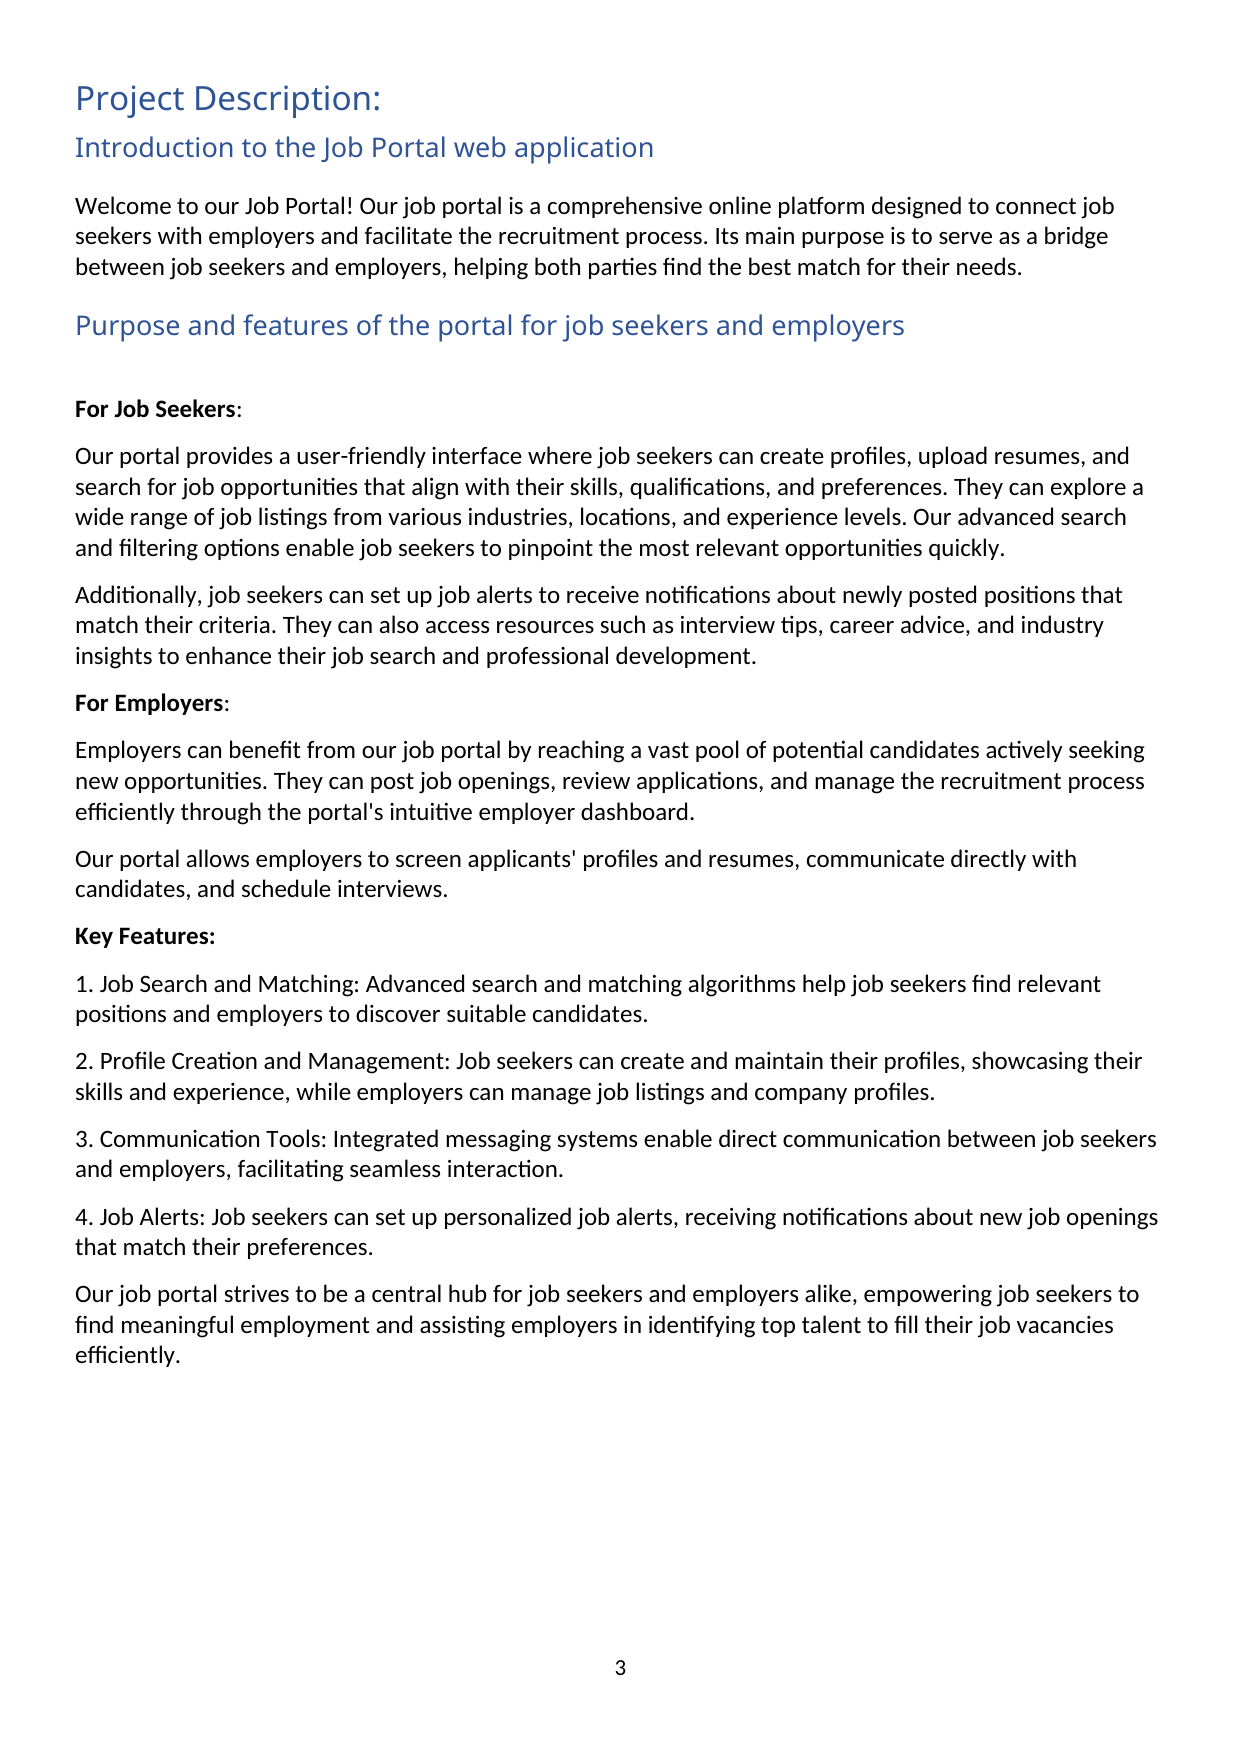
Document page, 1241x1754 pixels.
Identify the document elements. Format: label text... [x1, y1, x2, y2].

text 1. Job Search and Matching: Advanced search and matching algorithms help job seekers find relevant positions and employers to discover suitable candidates. [75, 968, 1165, 1029]
text 2. Profile Creation and Management: Job seekers can create and maintain their profiles, showcasing their skills and experience, while employers can manage job listings and company profiles. [75, 1045, 1165, 1106]
text 4. Job Alerts: Job seekers can set up personalized job alerts, receiving notifications about new job openings that match their preferences. [75, 1201, 1165, 1262]
subtitle Purpose and features of the portal for job seekers and employers [75, 307, 1165, 343]
text Our portal provides a user-friendly interface where job seekers can create profiles, upload resumes, and search for job opportunities that align with their skills, qualifications, and preferences. They can explore a wide range of job listings from various industries, locations, and experience levels. Our advanced search and filtering options enable job seekers to pinpoint the most relevant opportunities quickly. [75, 440, 1165, 562]
text Additionally, job seekers can set up job alerts to receive notifications about newly posted positions that match their criteria. They can also access resources such as interview tips, career advice, and industry insights to enhance their job search and professional development. [75, 579, 1165, 671]
text 3. Communication Tools: Integrated messaging systems enable direct communication between job seekers and employers, facilitating seamless interaction. [75, 1123, 1165, 1184]
text Employers can benefit from our job portal by reaching a vast pool of potential candidates actively seeking new opportunities. They can post job openings, review applications, and manage the recruitment process efficiently through the portal's intuitive employer dashboard. [75, 734, 1165, 826]
text Key Features: [75, 921, 1165, 951]
text Welcome to our Job Portal! Our job portal is a comprehensive online platform designed to connect job seekers with employers and facilitate the recruitment process. Its main purpose is to serve as a bridge between job seekers and employers, helping both parties find the best match for their needs. [75, 190, 1165, 282]
text Our job portal strives to be a central hub for job seekers and employers alike, empowering job seekers to find meaningful employment and assisting employers in identifying top talent to fill their job vacancies efficiently. [75, 1278, 1165, 1370]
subtitle Project Description: [75, 75, 1165, 120]
text Our portal allows employers to screen applicants' profiles and resumes, communicate directly with candidates, and schedule interviews. [75, 843, 1165, 904]
subtitle Introduction to the Job Portal web application [75, 128, 1165, 165]
text For Employers: [75, 687, 1165, 718]
text For Job Seekers: [75, 393, 1165, 424]
